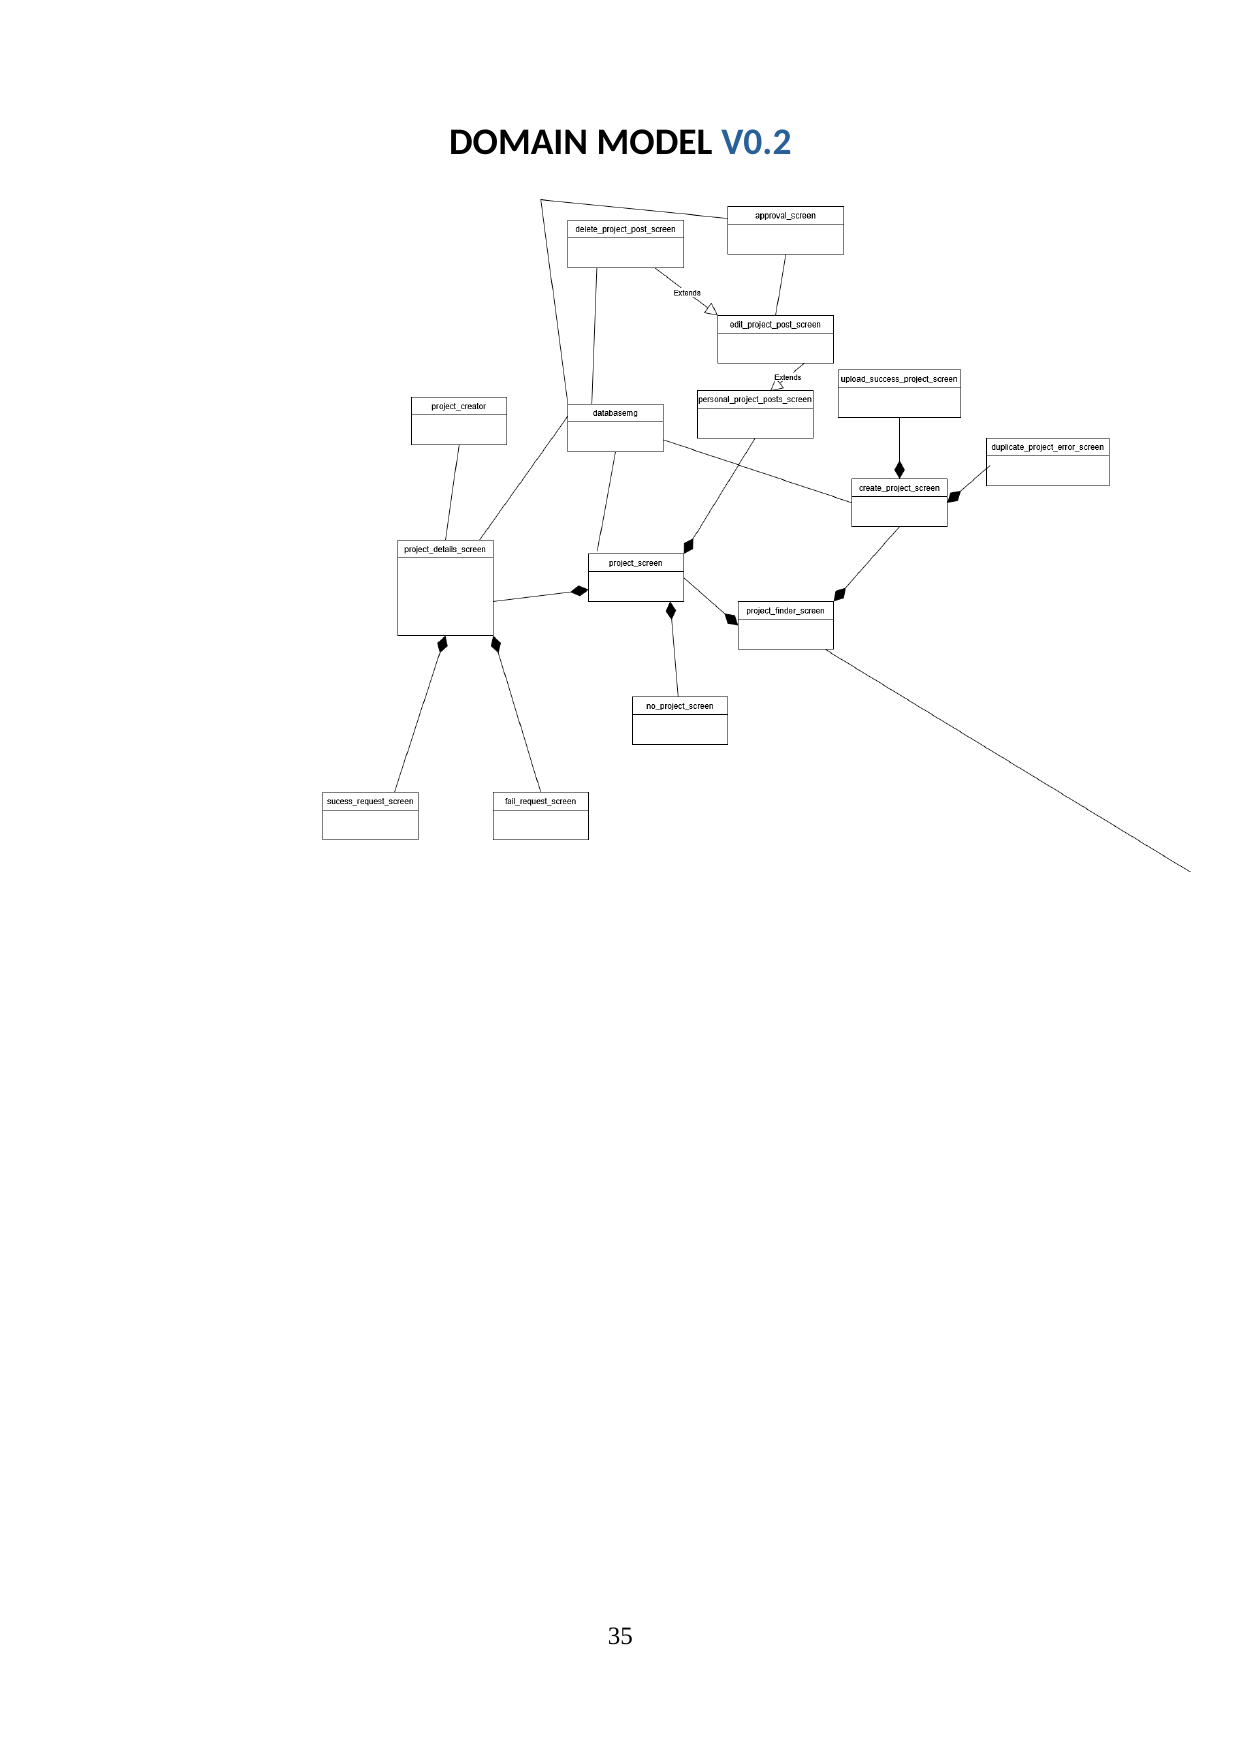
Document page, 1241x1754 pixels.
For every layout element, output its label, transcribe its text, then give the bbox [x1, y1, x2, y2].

picture [118, 199, 1212, 872]
text DOMAIN MODEL V0.2 [118, 118, 1122, 164]
